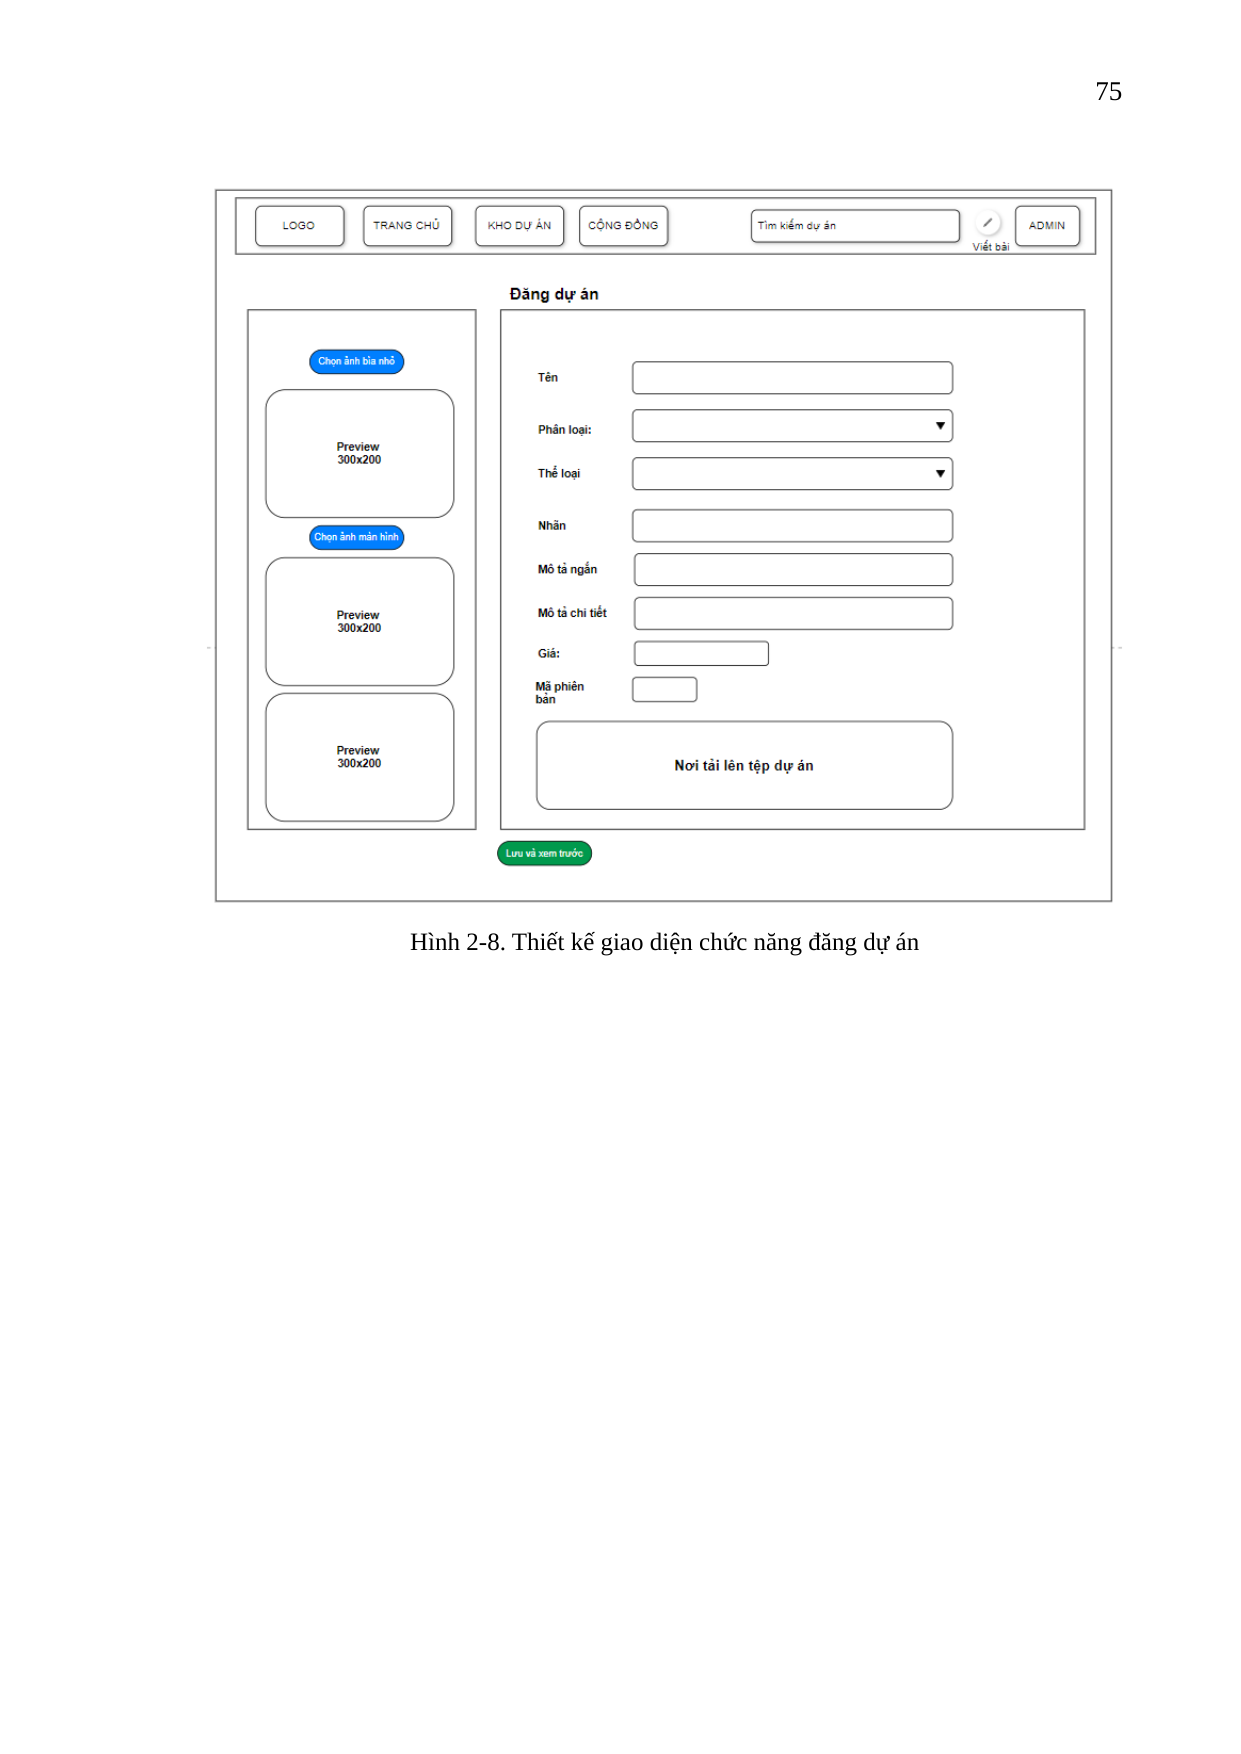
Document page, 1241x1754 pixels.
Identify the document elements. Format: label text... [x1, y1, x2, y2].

picture [206, 177, 1123, 909]
text Hình 2-8. Thiết kế giao diện chức năng đăng dự án [207, 927, 1122, 956]
